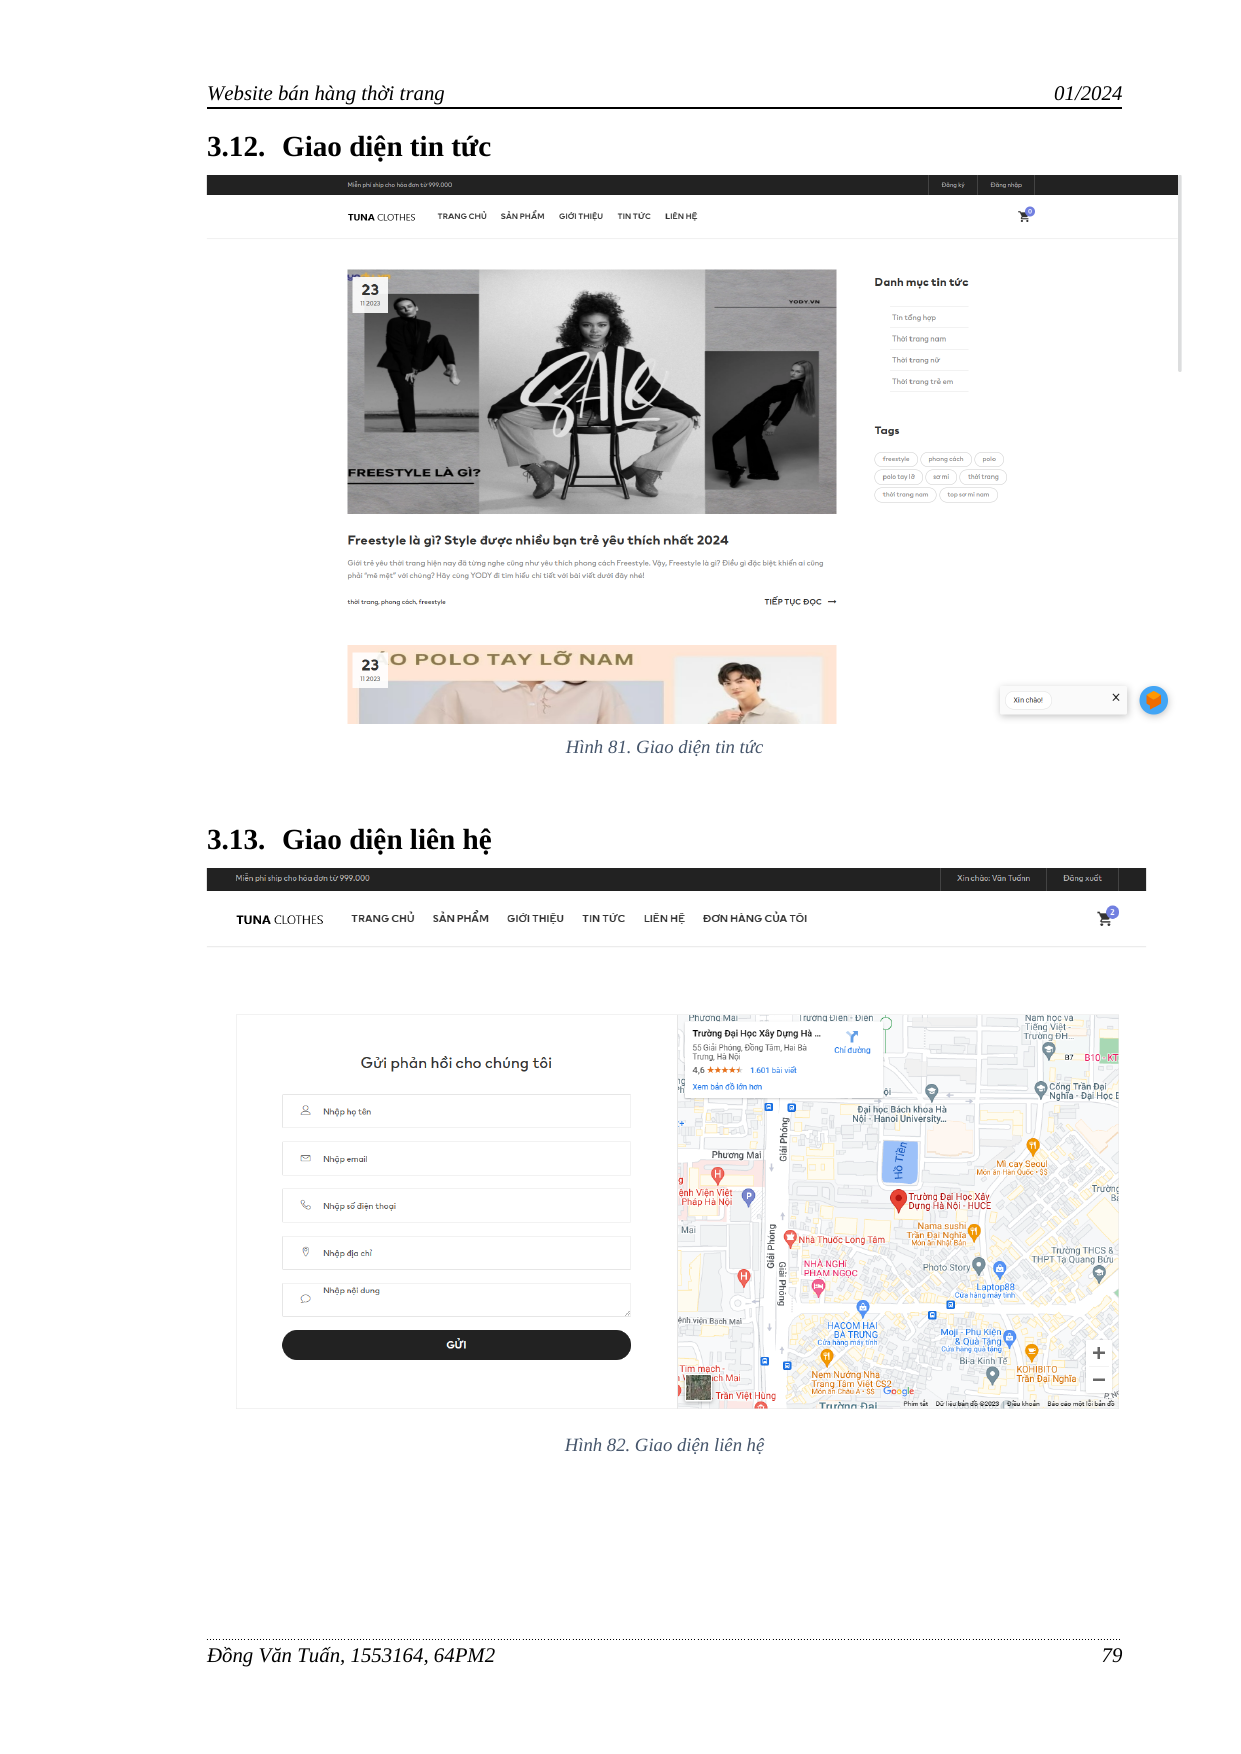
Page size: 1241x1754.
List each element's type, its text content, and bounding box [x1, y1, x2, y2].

subtitle Giao diện tin tức [207, 129, 1122, 163]
picture [206, 175, 1182, 724]
picture [206, 868, 1147, 1422]
subtitle Giao diện liên hệ [207, 822, 1122, 856]
